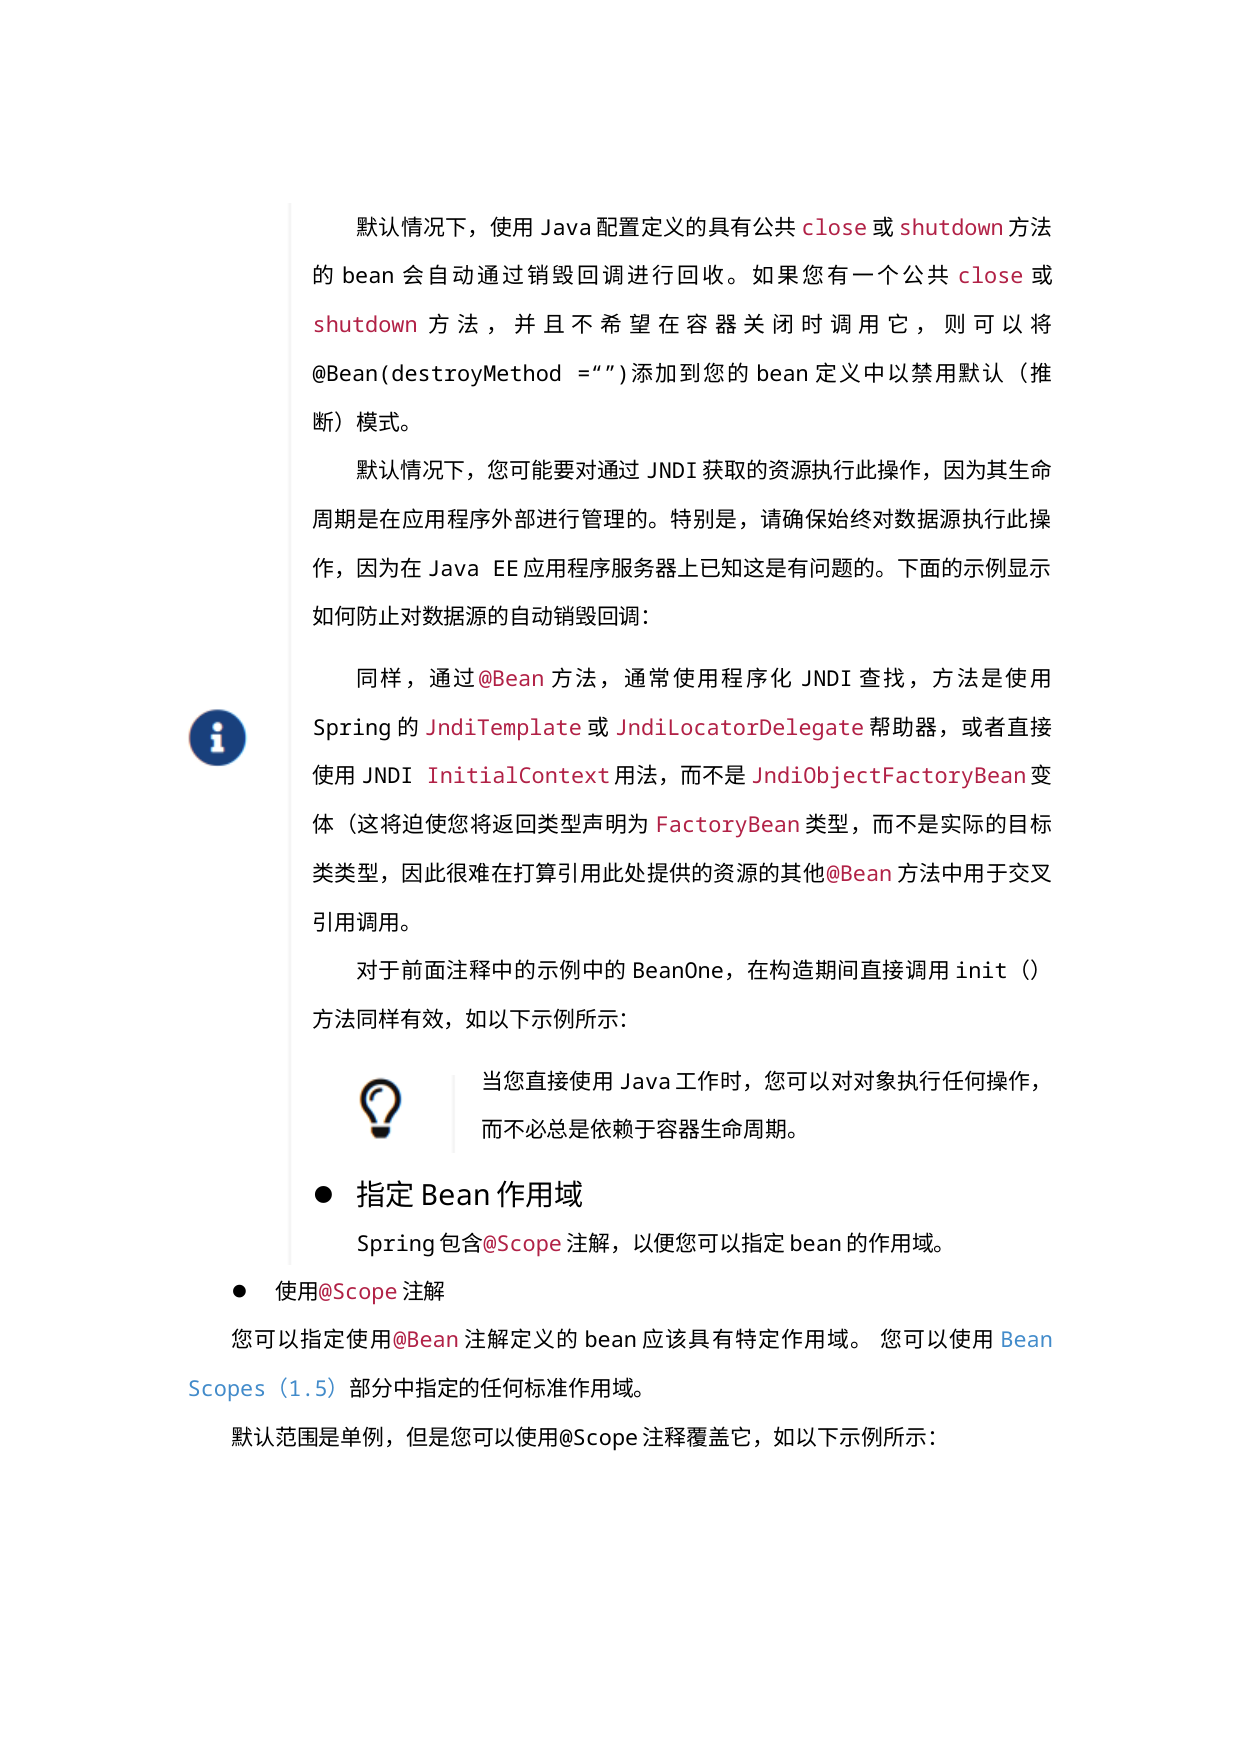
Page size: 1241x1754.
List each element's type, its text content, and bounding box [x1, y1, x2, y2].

list 使用@Scope注解 [231, 1274, 1053, 1306]
text 默认情况下，使用Java配置定义的具有公共close或shutdown方法的bean会自动通过销毁回调进行回收。如果您有一个公共close或shutdown方法，并且不希望在容器关闭时调用它，则可以将@Bean(destroyMethod =“”)添加到您的bean定义中以禁用默认（推断）模式。 [294, 209, 1053, 437]
text 您可以指定使用@Bean注解定义的bean应该具有特定作用域。 您可以使用Bean Scopes（1.5）部分中指定的任何标准作用域。 [187, 1322, 1053, 1403]
text Spring包含@Scope注解，以便您可以指定bean的作用域。 [294, 1225, 1053, 1258]
text 同样，通过@Bean方法，通常使用程序化JNDI查找，方法是使用Spring的JndiTemplate或JndiLocatorDelegate帮助器，或者直接使用JNDI InitialContext用法，而不是JndiObjectFactoryBean变体（这将迫使您将返回类型声明为FactoryBean类型，而不是实际的目标类类型，因此很难在打算引用此处提供的资源的其他@Bean方法中用于交叉引用调用。 [294, 661, 1053, 937]
text 默认范围是单例，但是您可以使用@Scope注释覆盖它，如以下示例所示： [187, 1419, 1053, 1452]
list 指定Bean作用域 [294, 1160, 1053, 1225]
text 当您直接使用Java工作时，您可以对对象执行任何操作，而不必总是依赖于容器生命周期。 [294, 1063, 1053, 1144]
picture [346, 1075, 463, 1153]
picture [153, 203, 294, 1265]
text 对于前面注释中的示例中的BeanOne，在构造期间直接调用init（）方法同样有效，如以下示例所示： [294, 953, 1053, 1034]
text 默认情况下，您可能要对通过JNDI获取的资源执行此操作，因为其生命周期是在应用程序外部进行管理的。特别是，请确保始终对数据源执行此操作，因为在Java EE应用程序服务器上已知这是有问题的。下面的示例显示如何防止对数据源的自动销毁回调： [294, 453, 1053, 631]
